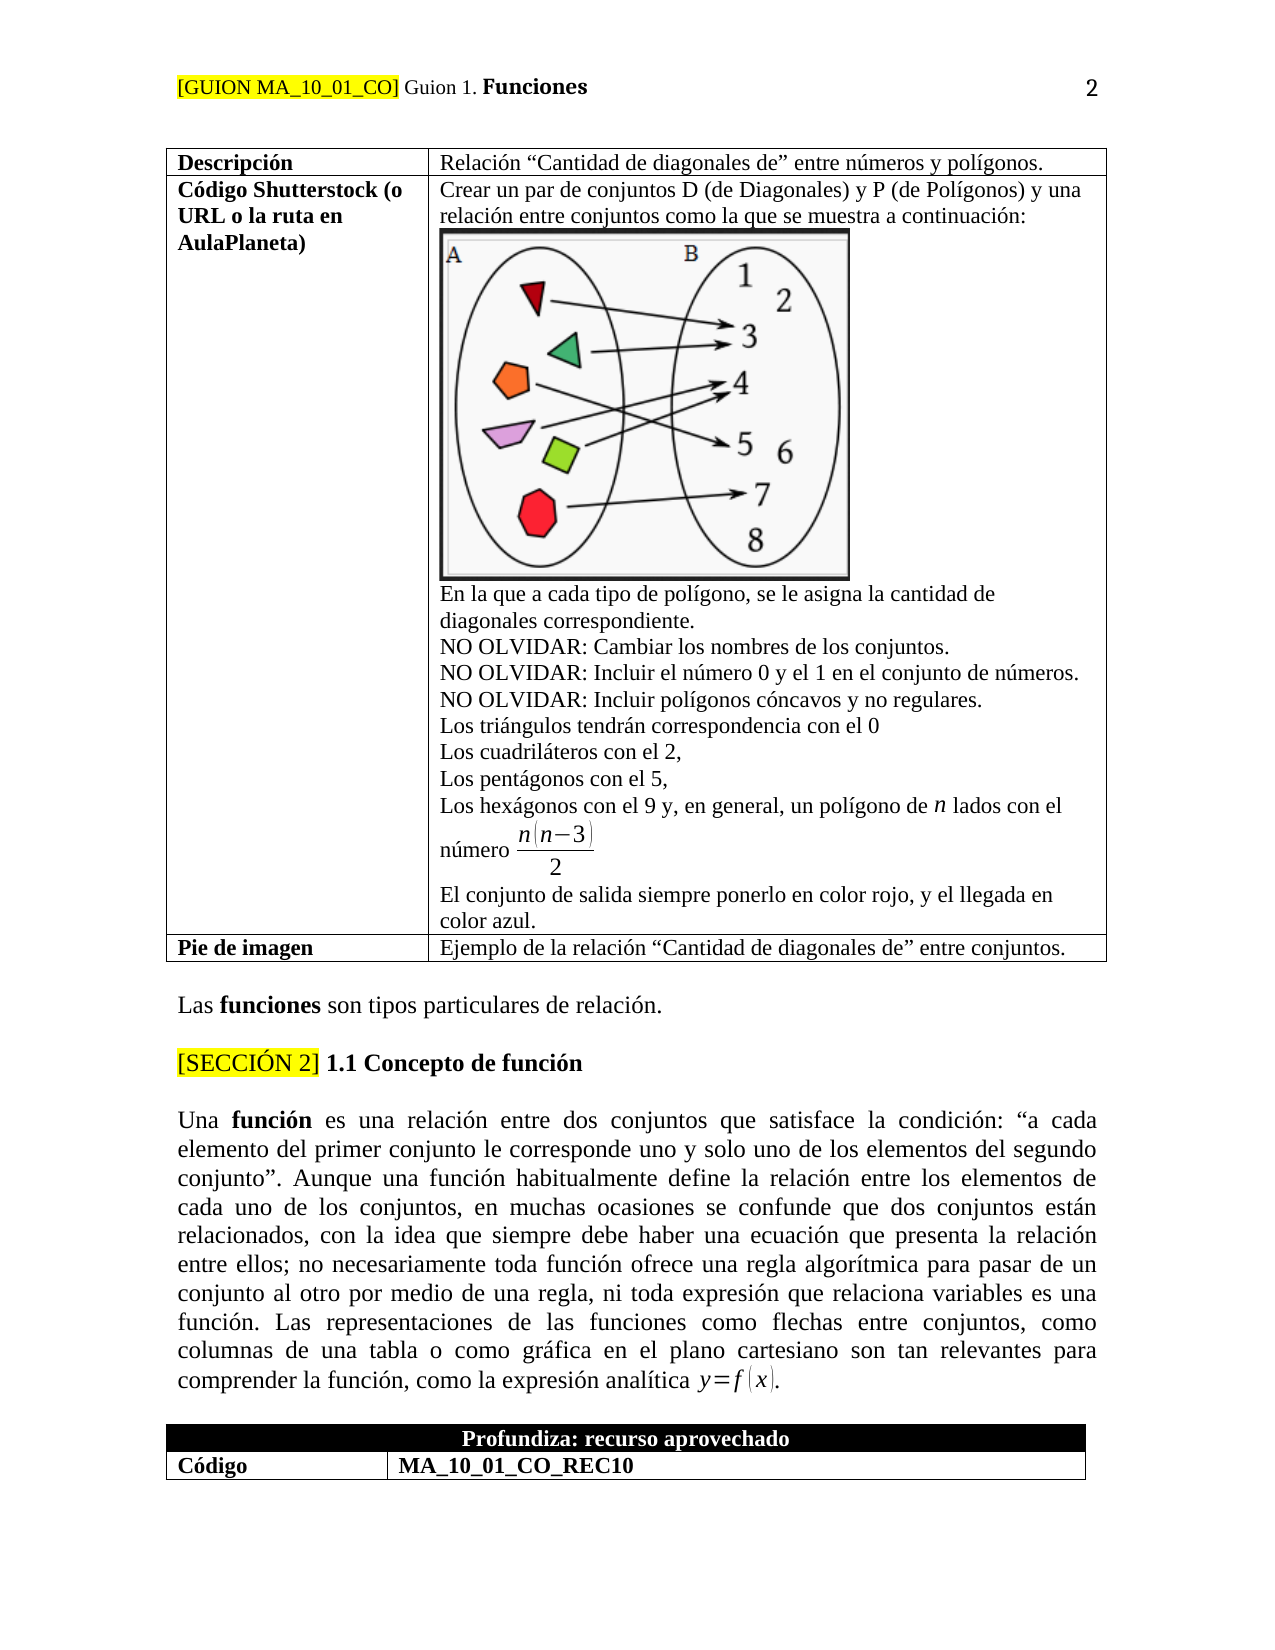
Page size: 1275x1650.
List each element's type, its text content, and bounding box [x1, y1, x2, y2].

table_cell MA_10_01_CO_REC10 [388, 1452, 1085, 1478]
picture [439, 228, 850, 581]
text Una función es una relación entre dos conjuntos que satisface la condición: “a cada elemento del primer conjunto le corresponde uno y solo uno de los elementos del segundo conjunto”. Aunque una función habitualmente define la relación entre los elementos de cada uno de los conjuntos, en muchas ocasiones se confunde que dos conjuntos están relacionados, con la idea que siempre debe haber una ecuación que presenta la relación entre ellos; no necesariamente toda función ofrece una regla algorítmica para pasar de un conjunto al otro por medio de una regla, ni toda expresión que relaciona variables es una función. Las representaciones de las funciones como flechas entre conjuntos, como columnas de una tabla o como gráfica en el plano cartesiano son tan relevantes para comprender la función, como la expresión analítica . [177, 1106, 1098, 1395]
table_cell Código [167, 1452, 387, 1478]
text Las funciones son tipos particulares de relación. [177, 991, 1098, 1019]
table_cell Descripción [167, 149, 428, 175]
table_cell Pie de imagen [167, 935, 428, 961]
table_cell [167, 176, 428, 933]
table_cell Relación “Cantidad de diagonales de” entre números y polígonos. [429, 149, 1106, 175]
text [SECCIÓN 2] 1.1 Concepto de función [319, 1048, 1098, 1077]
table_cell Crear un par de conjuntos D (de Diagonales) y P (de Polígonos) y una relación entre conjuntos como la que se muestra a continuación: En la que a cada tipo de polígono, se le asigna la cantidad de diagonales correspondiente. NO OLVIDAR: Cambiar los nombres de los conjuntos. NO OLVIDAR: Incluir el número 0 y el 1 en el conjunto de números. NO OLVIDAR: Incluir polígonos cóncavos y no regulares. Los triángulos tendrán correspondencia con el 0 Los cuadriláteros con el 2, Los pentágonos con el 5, Los hexágonos con el 9 y, en general, un polígono de lados con el número El conjunto de salida siempre ponerlo en color rojo, y el llegada en color azul. [429, 176, 1106, 933]
table_header Profundiza: recurso aprovechado [167, 1425, 1085, 1451]
table_cell Ejemplo de la relación “Cantidad de diagonales de” entre conjuntos. [429, 935, 1106, 961]
